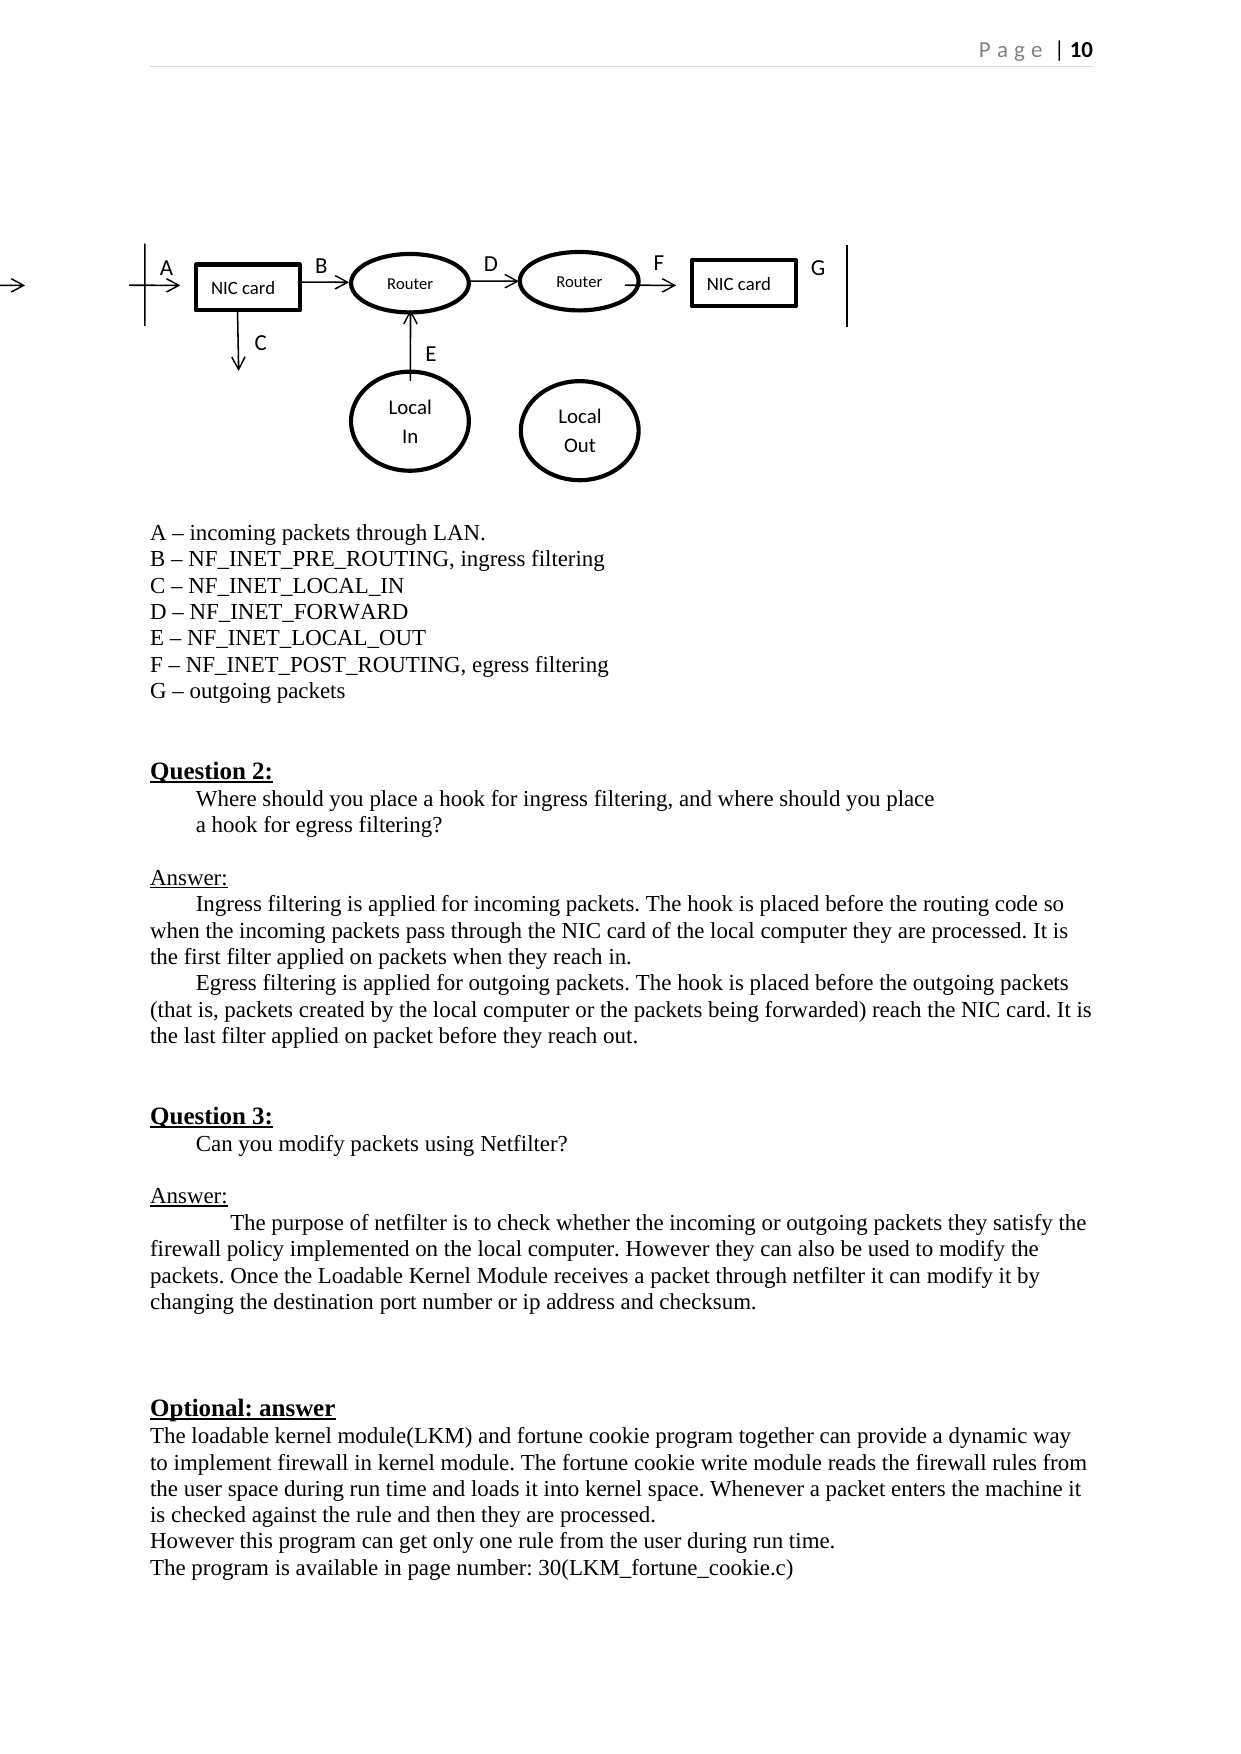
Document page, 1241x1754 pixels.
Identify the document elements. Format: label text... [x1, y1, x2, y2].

text C – NF_INET_LOCAL_IN [150, 572, 1095, 598]
text G – outgoing packets [150, 677, 1095, 703]
text Can you modify packets using Netfilter? [150, 1130, 1095, 1156]
text Optional: answer [150, 1393, 1095, 1422]
text a hook for egress filtering? [150, 811, 1095, 838]
text D – NF_INET_FORWARD [150, 598, 1095, 624]
text Answer: [150, 1183, 1095, 1209]
text Answer: [150, 864, 1095, 890]
text Question 2: [150, 756, 1095, 785]
text F – NF_INET_POST_ROUTING, egress filtering [150, 651, 1095, 677]
text Egress filtering is applied for outgoing packets. The hook is placed before the outgoing packets (that is, packets created by the local computer or the packets being forwarded) reach the NIC card. It is the last filter applied on packet before they reach out. [150, 969, 1095, 1048]
text Question 3: [150, 1101, 1095, 1130]
text A – incoming packets through LAN. [150, 519, 1095, 545]
text Where should you place a hook for ingress filtering, and where should you place [150, 785, 1095, 811]
text However this program can get only one rule from the user during run time. [150, 1528, 1095, 1554]
text The purpose of netfilter is to check whether the incoming or outgoing packets they satisfy the firewall policy implemented on the local computer. However they can also be used to modify the packets. Once the Loadable Kernel Module receives a packet through netfilter it can modify it by changing the destination port number or ip address and checksum. [150, 1209, 1095, 1314]
text Ingress filtering is applied for incoming packets. The hook is placed before the routing code so when the incoming packets pass through the NIC card of the local computer they are processed. It is the first filter applied on packets when they reach in. [150, 890, 1095, 969]
text The loadable kernel module(LKM) and fortune cookie program together can provide a dynamic way to implement firewall in kernel module. The fortune cookie write module reads the firewall rules from the user space during run time and loads it into kernel space. Whenever a packet enters the machine it is checked against the rule and then they are processed. [150, 1422, 1095, 1528]
text The program is available in page number: 30(LKM_fortune_cookie.c) [150, 1554, 1095, 1580]
text B – NF_INET_PRE_ROUTING, ingress filtering [150, 545, 1095, 572]
text E – NF_INET_LOCAL_OUT [150, 624, 1095, 651]
